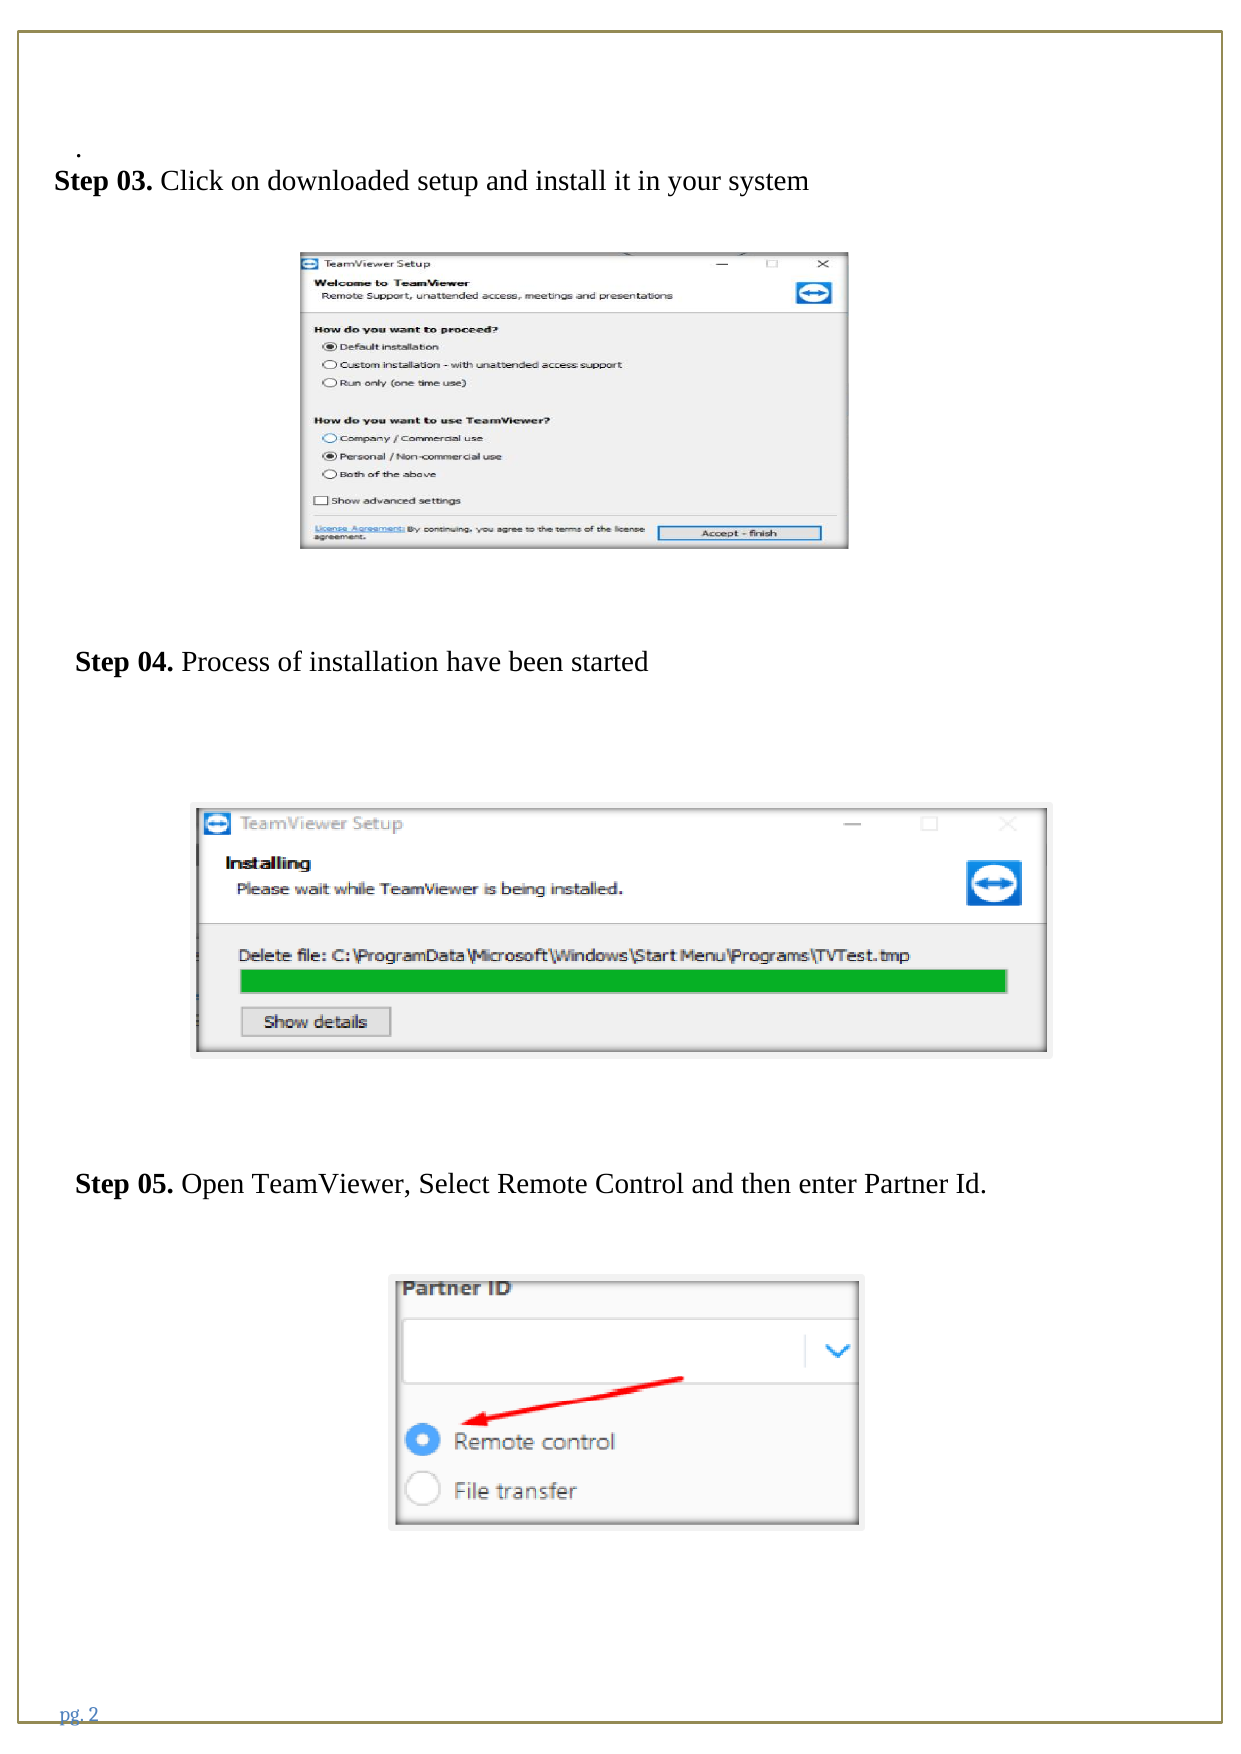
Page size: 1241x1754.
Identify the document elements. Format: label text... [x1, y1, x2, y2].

text Step 05. Open TeamViewer, Select Remote Control and then enter Partner Id. [75, 1166, 1228, 1199]
picture [395, 1281, 859, 1525]
text Step 03. Click on downloaded setup and install it in your system [54, 163, 1228, 196]
picture [196, 808, 1047, 1052]
text Step 04. Process of installation have been started [75, 644, 1228, 678]
picture [301, 253, 848, 549]
